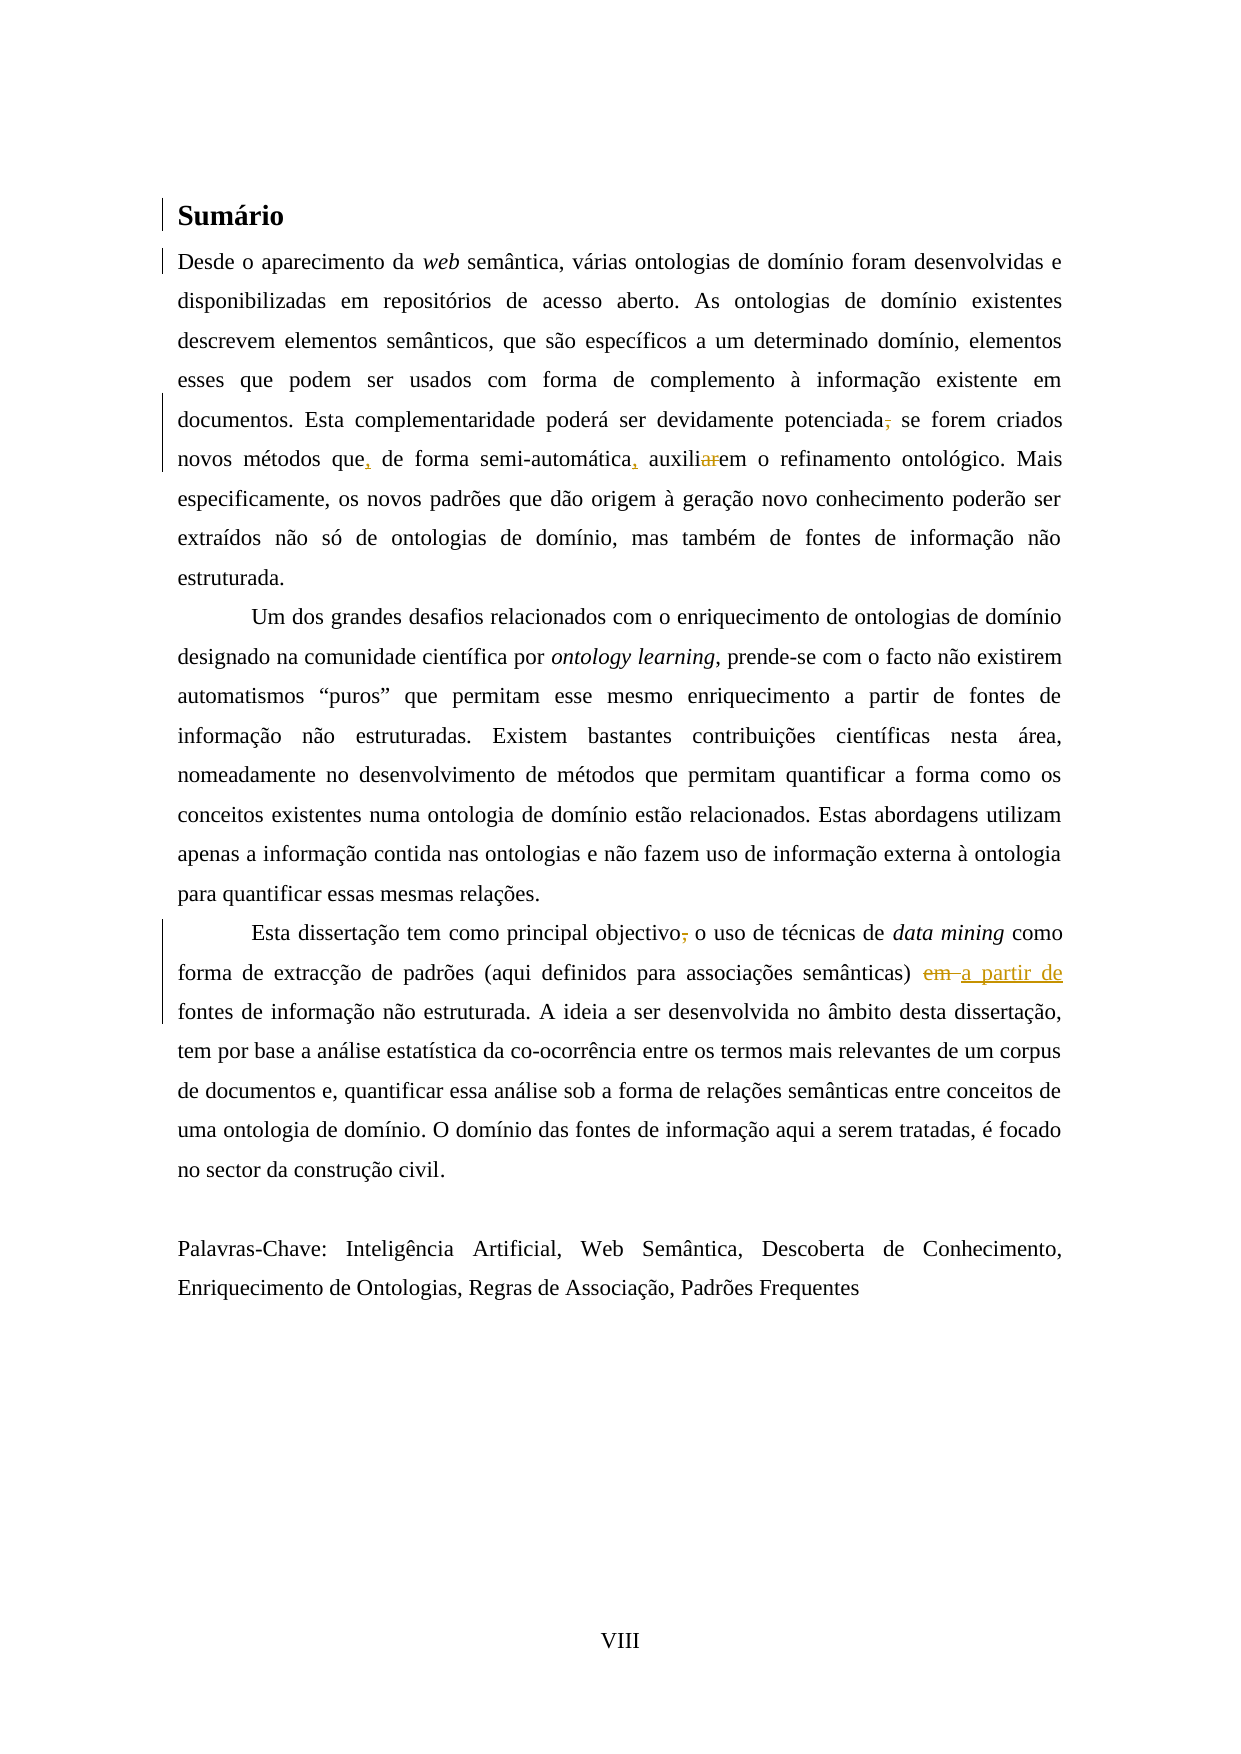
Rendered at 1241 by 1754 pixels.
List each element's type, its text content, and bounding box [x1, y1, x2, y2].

text Desde o aparecimento da web semântica, várias ontologias de domínio foram desenvolvidas e disponibilizadas em repositórios de acesso aberto. As ontologias de domínio existentes descrevem elementos semânticos, que são específicos a um determinado domínio, elementos esses que podem ser usados com forma de complemento à informação existente em documentos. Esta complementaridade poderá ser devidamente potenciada se forem criados novos métodos que de forma semi-automática auxiliem o refinamento ontológico. Mais especificamente, os novos padrões que dão origem à geração novo conhecimento poderão ser extraídos não só de ontologias de domínio, mas também de fontes de informação não estruturada. [177, 248, 1063, 590]
text Palavras-Chave: Inteligência Artificial, Web Semântica, Descoberta de Conhecimento, Enriquecimento de Ontologias, Regras de Associação, Padrões Frequentes [177, 1235, 1063, 1301]
text Esta dissertação tem como principal objectivo o uso de técnicas de data mining como forma de extracção de padrões (aqui definidos para associações semânticas) fontes de informação não estruturada. A ideia a ser desenvolvida no âmbito desta dissertação, tem por base a análise estatística da co-ocorrência entre os termos mais relevantes de um corpus de documentos e, quantificar essa análise sob a forma de relações semânticas entre conceitos de uma ontologia de domínio. O domínio das fontes de informação aqui a serem tratadas, é focado no sector da construção civil. [177, 919, 1063, 1182]
subtitle Sumário [177, 198, 1063, 231]
text Um dos grandes desafios relacionados com o enriquecimento de ontologias de domínio designado na comunidade científica por ontology learning, prende-se com o facto não existirem automatismos “puros” que permitam esse mesmo enriquecimento a partir de fontes de informação não estruturadas. Existem bastantes contribuições científicas nesta área, nomeadamente no desenvolvimento de métodos que permitam quantificar a forma como os conceitos existentes numa ontologia de domínio estão relacionados. Estas abordagens utilizam apenas a informação contida nas ontologias e não fazem uso de informação externa à ontologia para quantificar essas mesmas relações. [177, 603, 1063, 906]
